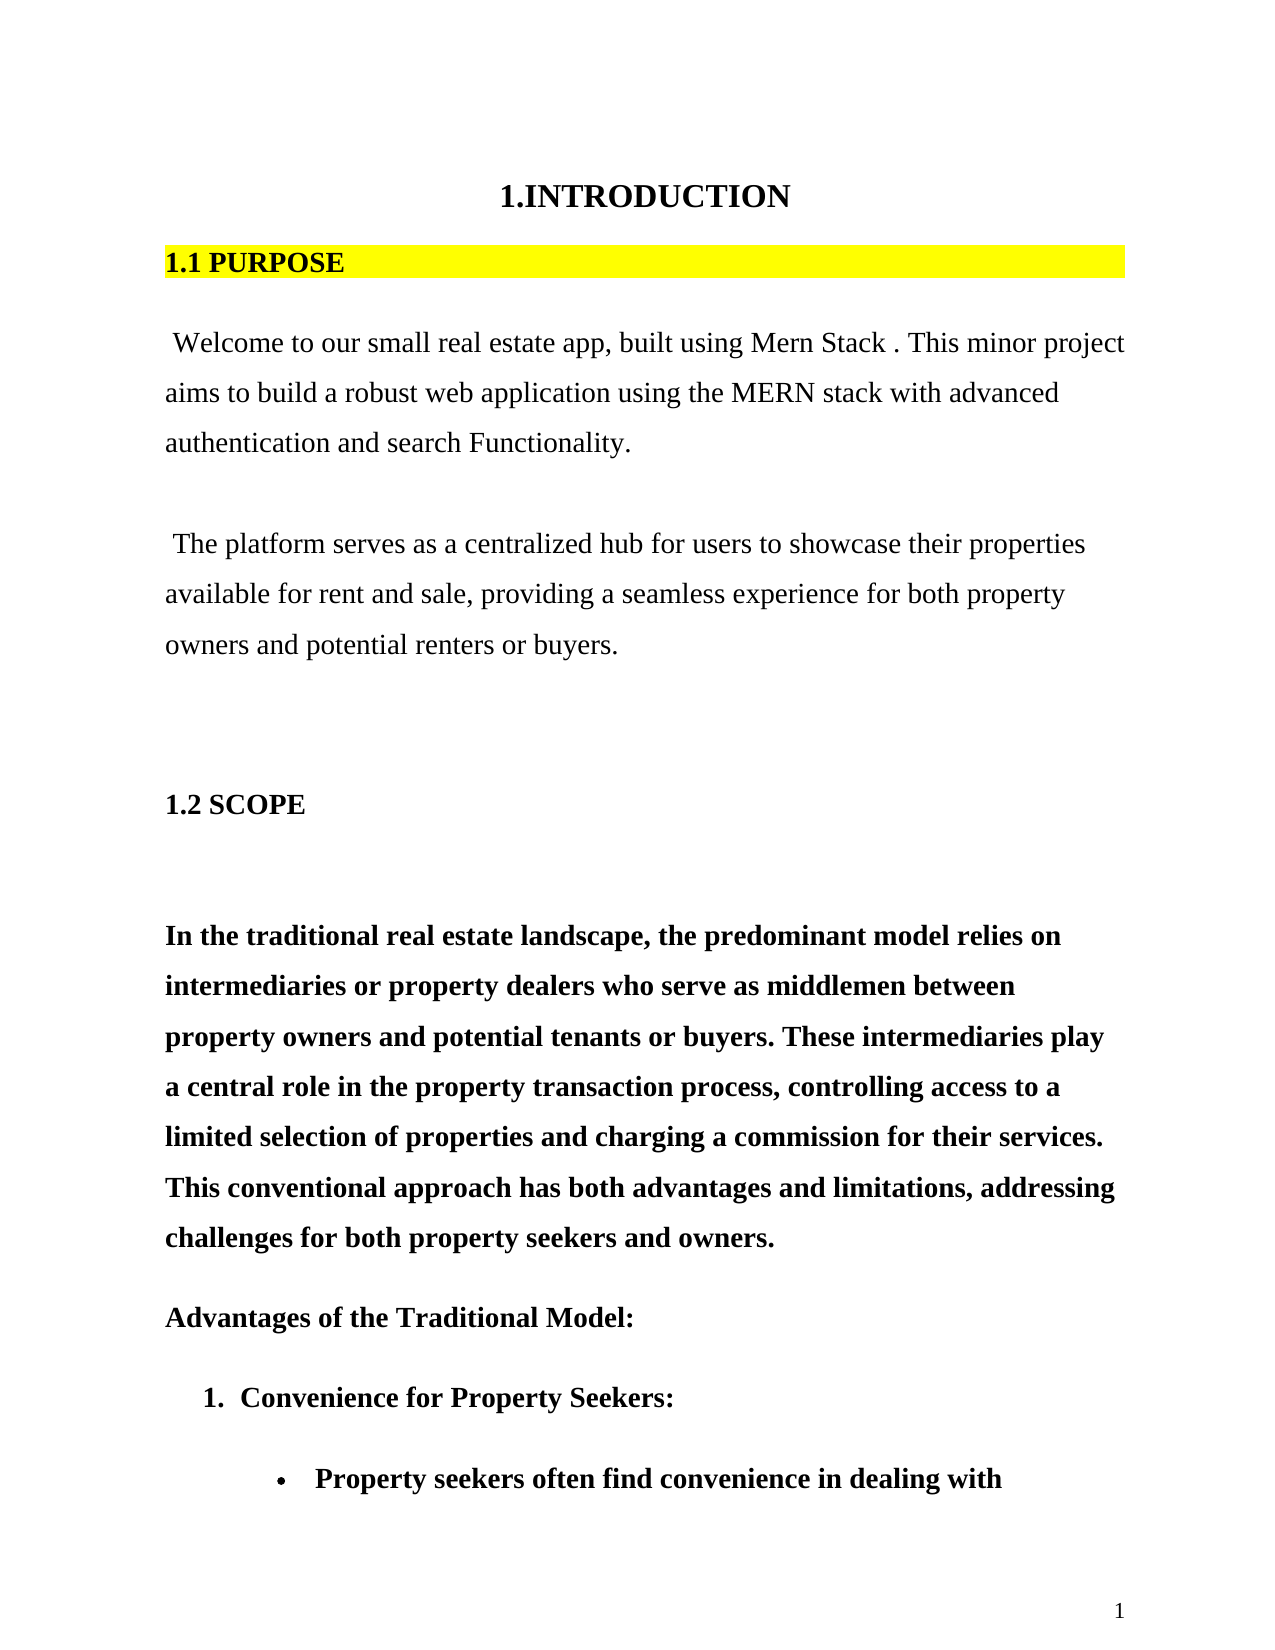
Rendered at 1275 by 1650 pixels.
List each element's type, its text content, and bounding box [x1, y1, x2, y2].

list Convenience for Property Seekers: [202, 1381, 1125, 1414]
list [277, 1461, 1125, 1494]
text 1.1 PURPOSE [165, 245, 1125, 278]
text Advantages of the Traditional Model: [165, 1300, 1125, 1334]
text 1.INTRODUCTION [165, 176, 1125, 215]
text 1.2 SCOPE [165, 787, 1125, 821]
text In the traditional real estate landscape, the predominant model relies on intermediaries or property dealers who serve as middlemen between property owners and potential tenants or buyers. These intermediaries play a central role in the property transaction process, controlling access to a limited selection of properties and charging a commission for their services. This conventional approach has both advantages and limitations, addressing challenges for both property seekers and owners. [165, 868, 1125, 1253]
text Welcome to our small real estate app, built using Mern Stack . This minor project aims to build a robust web application using the MERN stack with advanced authentication and search Functionality. [165, 325, 1125, 459]
text The platform serves as a centralized hub for users to showcase their properties available for rent and sale, providing a seamless experience for both property owners and potential renters or buyers. [165, 526, 1125, 660]
